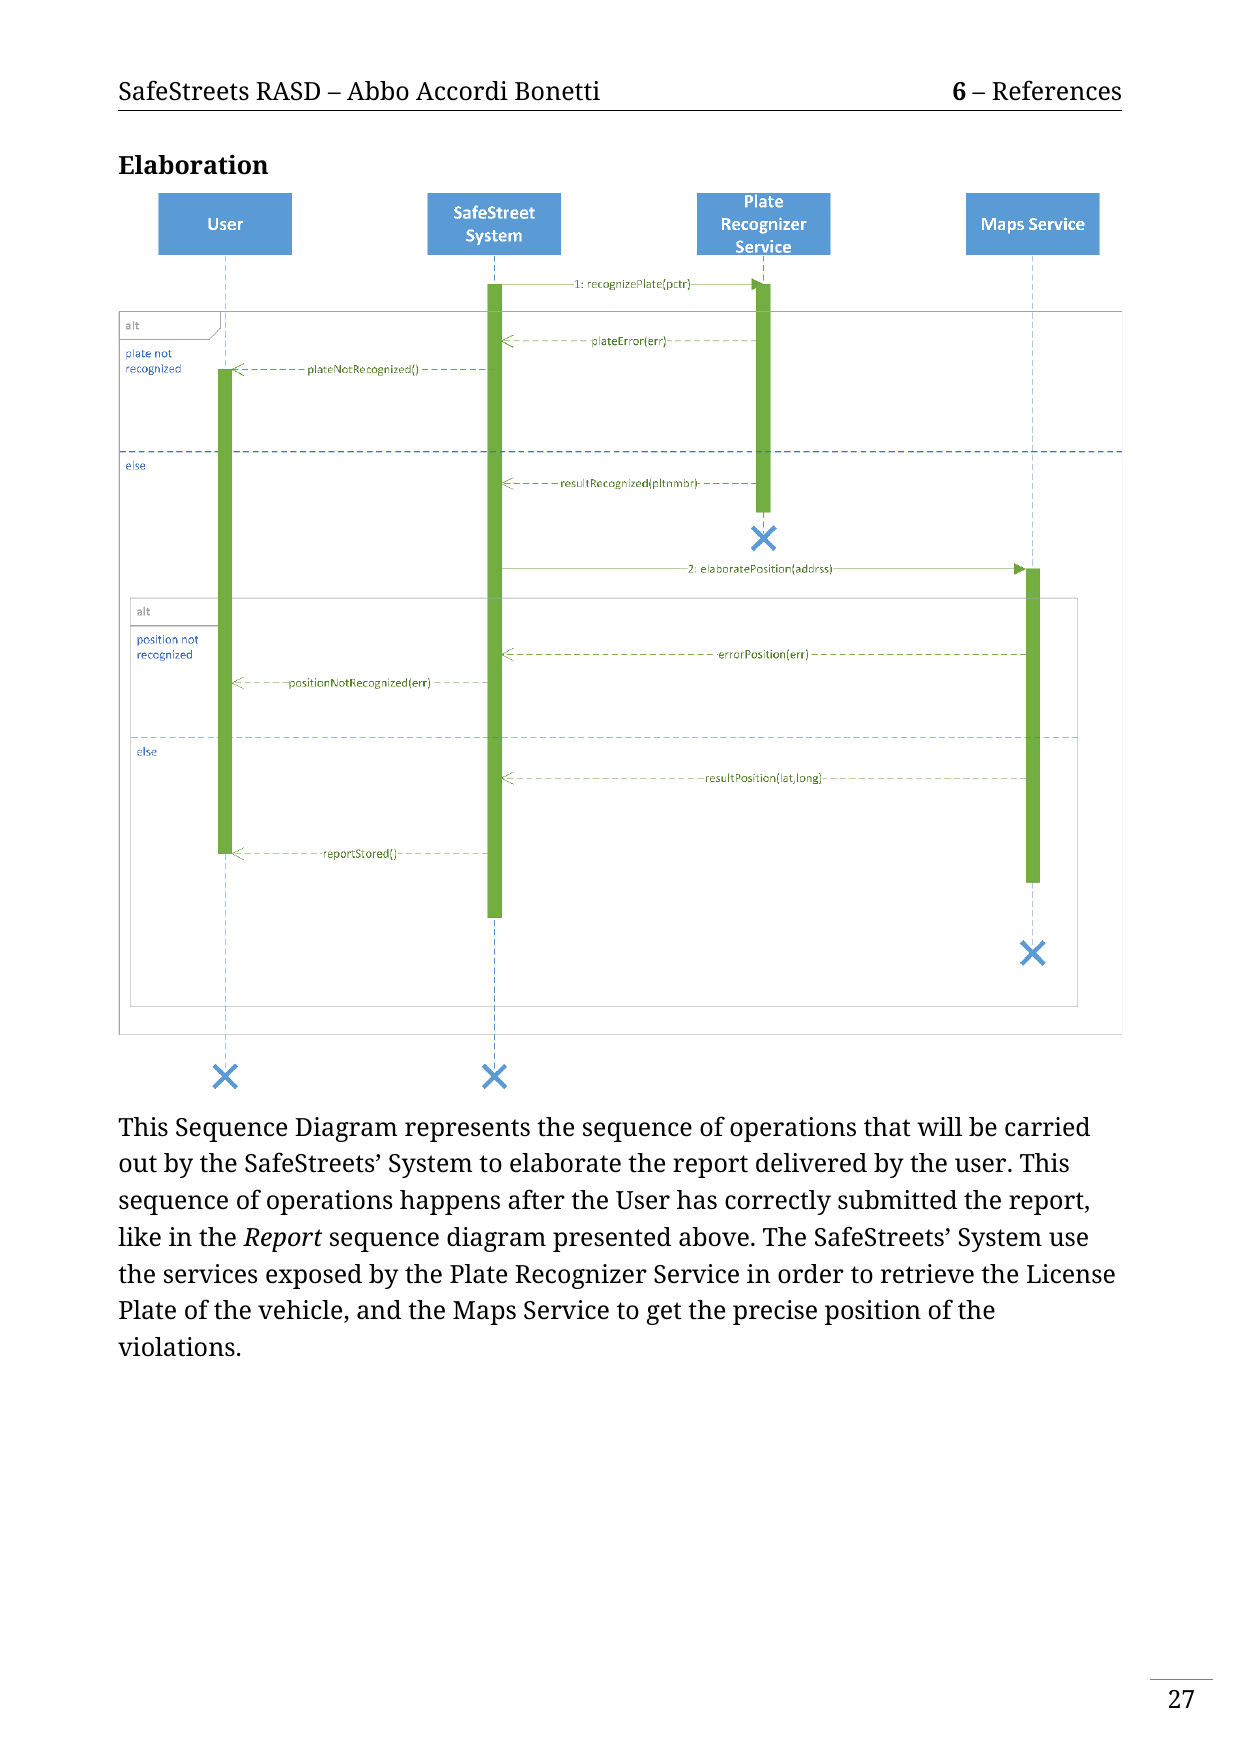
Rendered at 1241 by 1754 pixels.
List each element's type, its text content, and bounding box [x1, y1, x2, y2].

picture [118, 184, 1123, 1090]
text This Sequence Diagram represents the sequence of operations that will be carried out by the SafeStreets’ System to elaborate the report delivered by the user. This sequence of operations happens after the User has correctly submitted the report, like in the Report sequence diagram presented above. The SafeStreets’ System use the services exposed by the Plate Recognizer Service in order to retrieve the License Plate of the vehicle, and the Maps Service to get the precise position of the violations. [118, 1109, 1122, 1364]
subtitle Elaboration [118, 148, 1122, 182]
